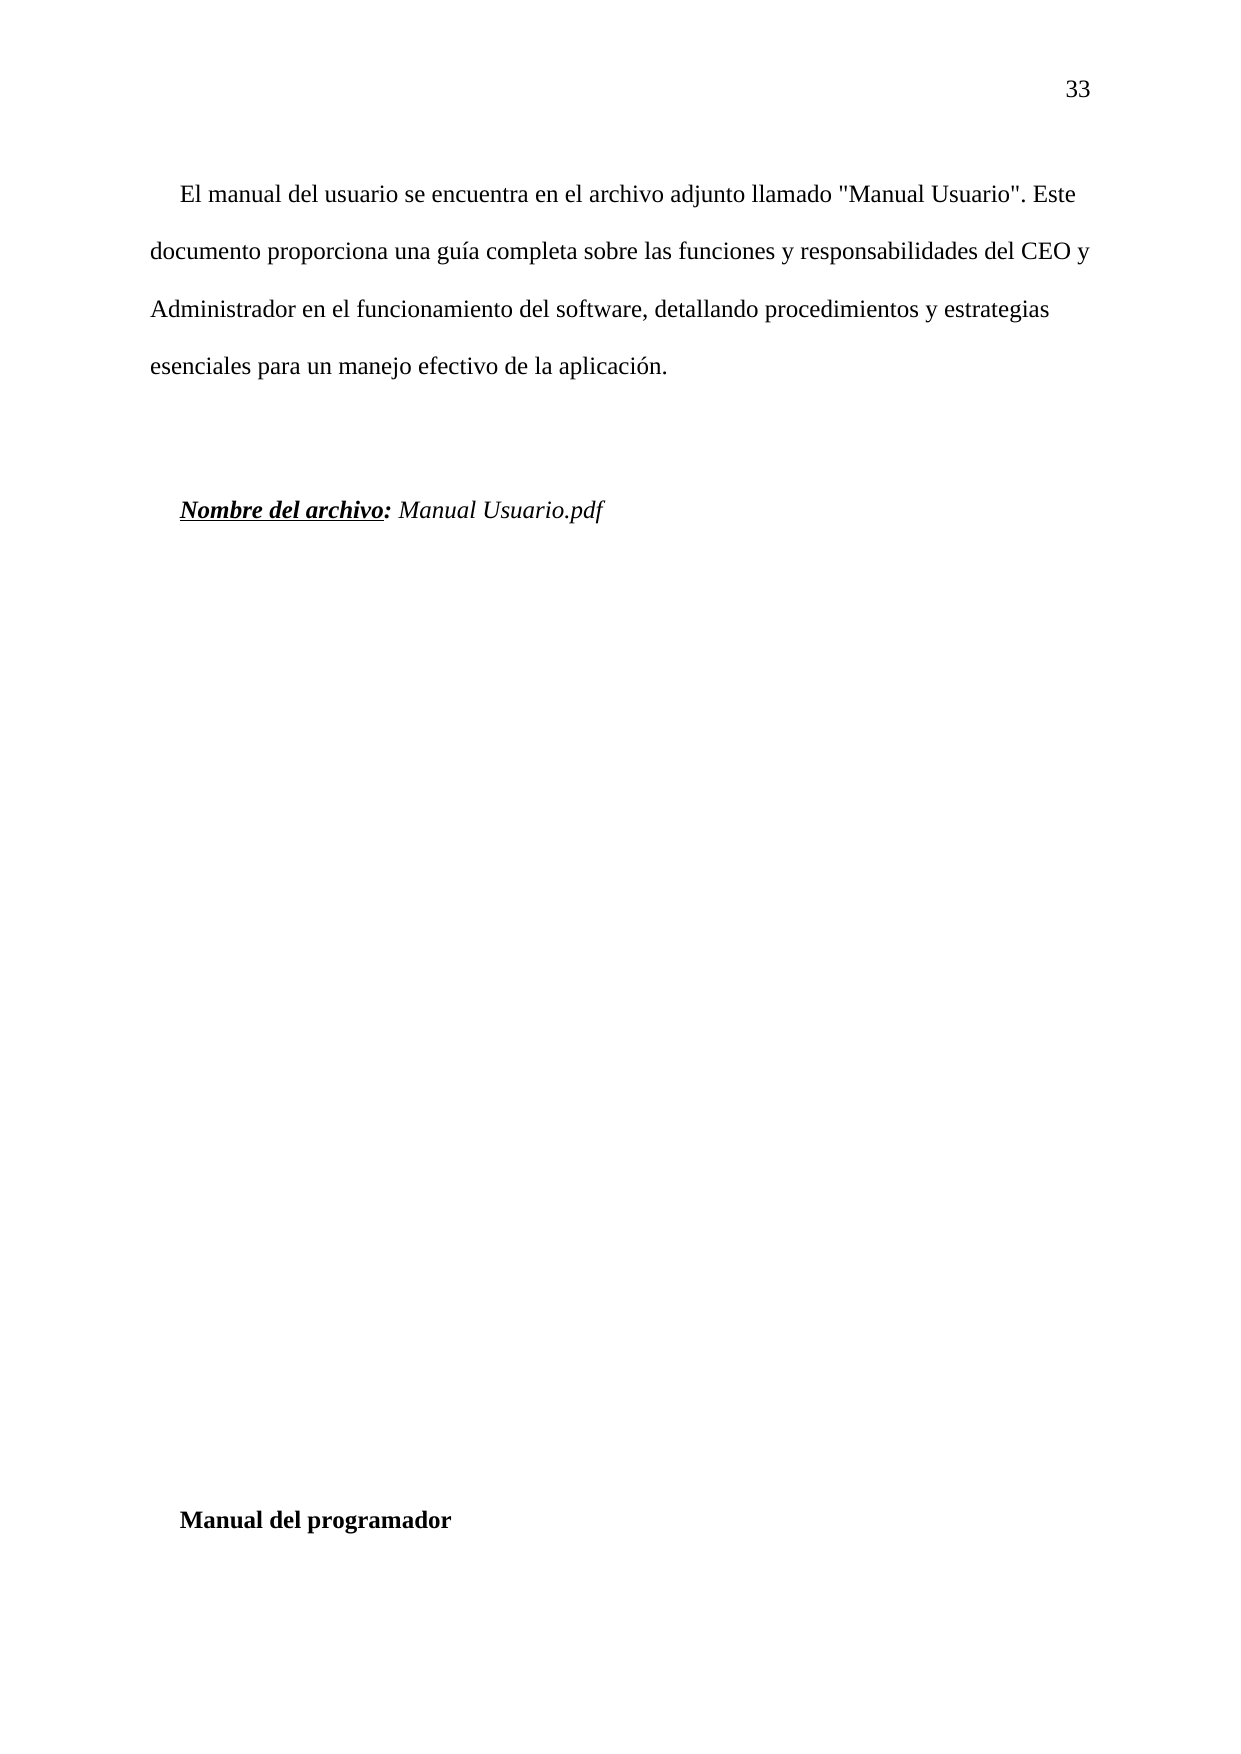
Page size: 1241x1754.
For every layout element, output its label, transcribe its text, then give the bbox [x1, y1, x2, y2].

text El manual del usuario se encuentra en el archivo adjunto llamado "Manual Usuario". Este documento proporciona una guía completa sobre las funciones y responsabilidades del CEO y Administrador en el funcionamiento del software, detallando procedimientos y estrategias esenciales para un manejo efectivo de la aplicación. [150, 179, 1090, 380]
subtitle Manual del programador [150, 1505, 1090, 1534]
text Nombre del archivo: Manual Usuario.pdf [150, 495, 1090, 524]
